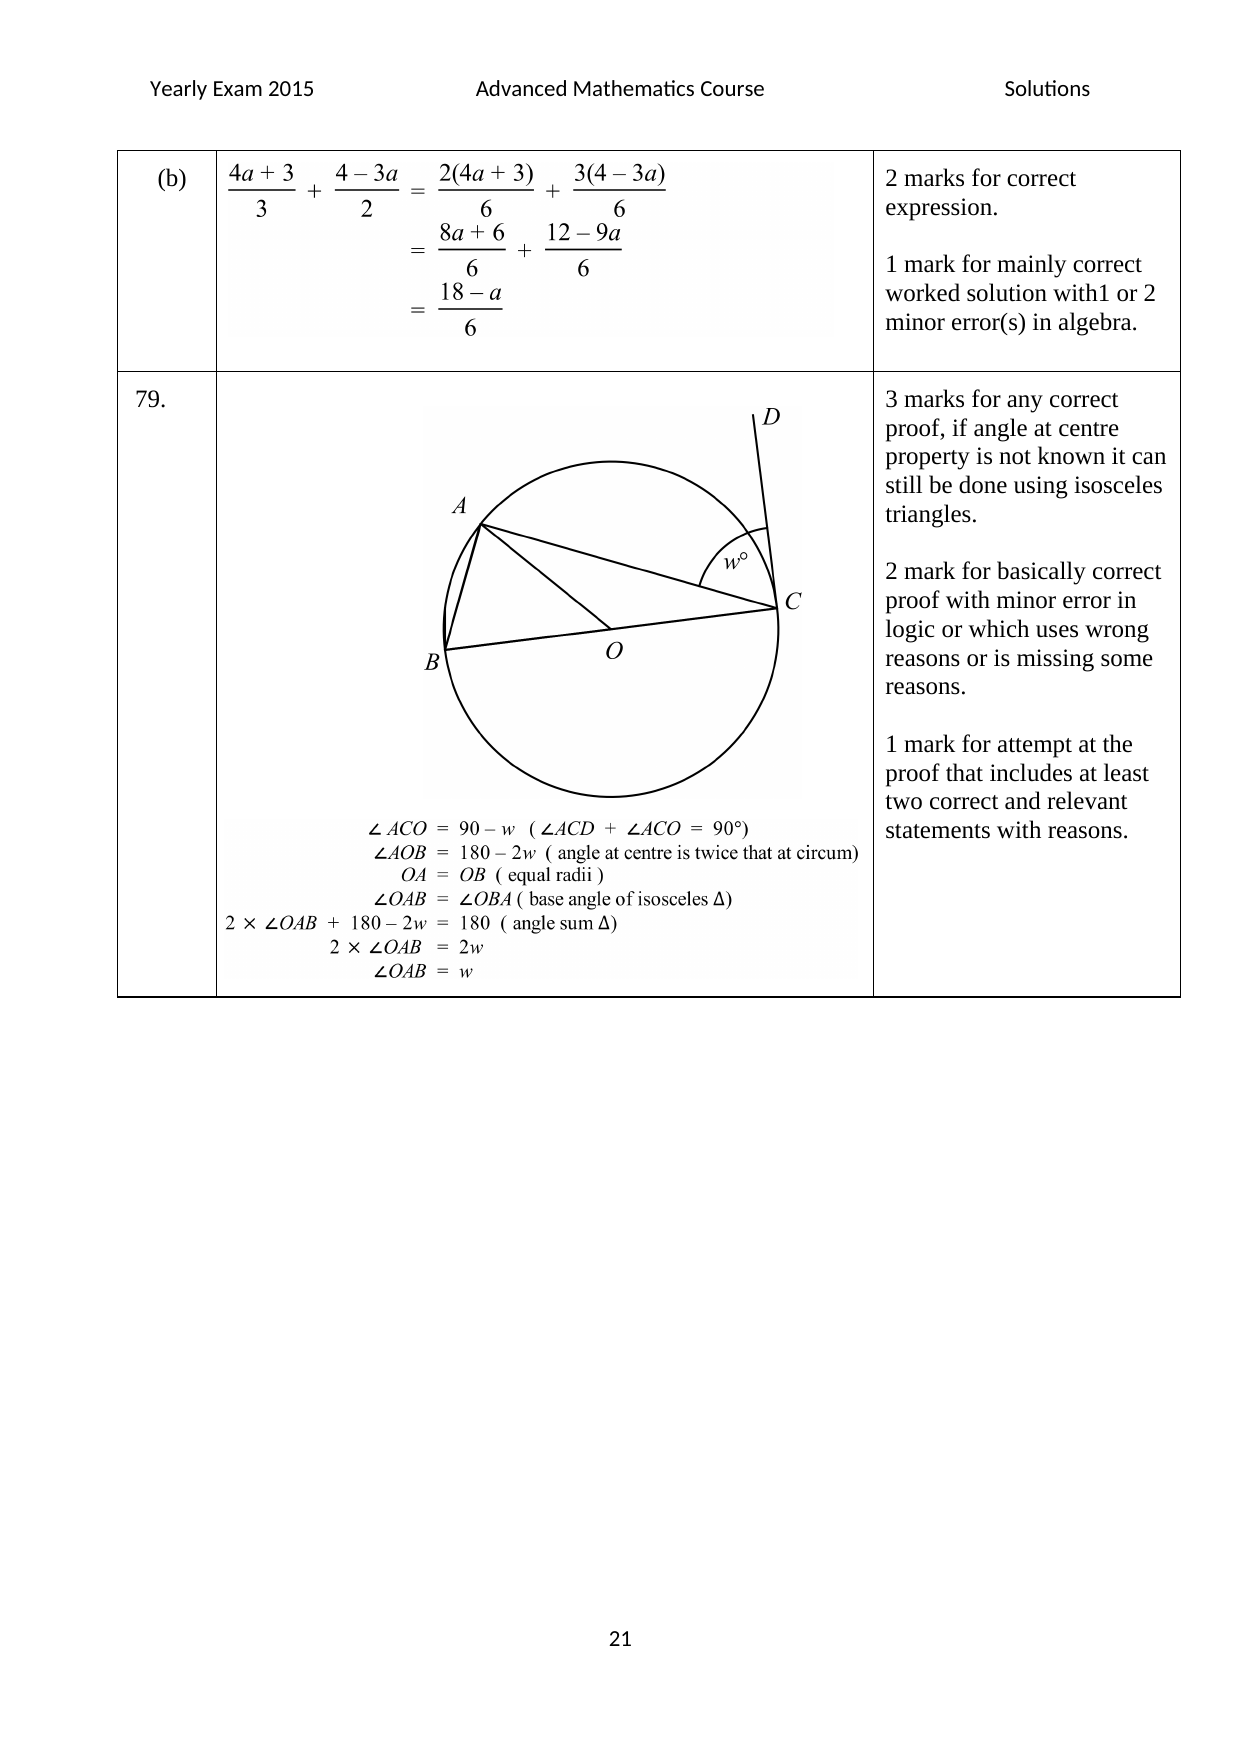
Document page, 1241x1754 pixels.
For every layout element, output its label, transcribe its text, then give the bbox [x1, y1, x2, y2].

table_cell [217, 372, 873, 996]
picture [422, 406, 803, 799]
table_cell 79. [118, 372, 216, 996]
picture [227, 162, 835, 337]
table_cell [217, 151, 873, 371]
picture [224, 819, 859, 979]
table_cell (b) [118, 151, 216, 371]
table_cell 3 marks for any correct proof, if angle at centre property is not known it can still be done using isosceles triangles. 2 mark for basically correct proof with minor error in logic or which uses wrong reasons or is missing some reasons. 1 mark for attempt at the proof that includes at least two correct and relevant statements with reasons. [874, 372, 1180, 996]
table_cell 2 marks for correct expression. 1 mark for mainly correct worked solution with1 or 2 minor error(s) in algebra. [874, 151, 1180, 371]
